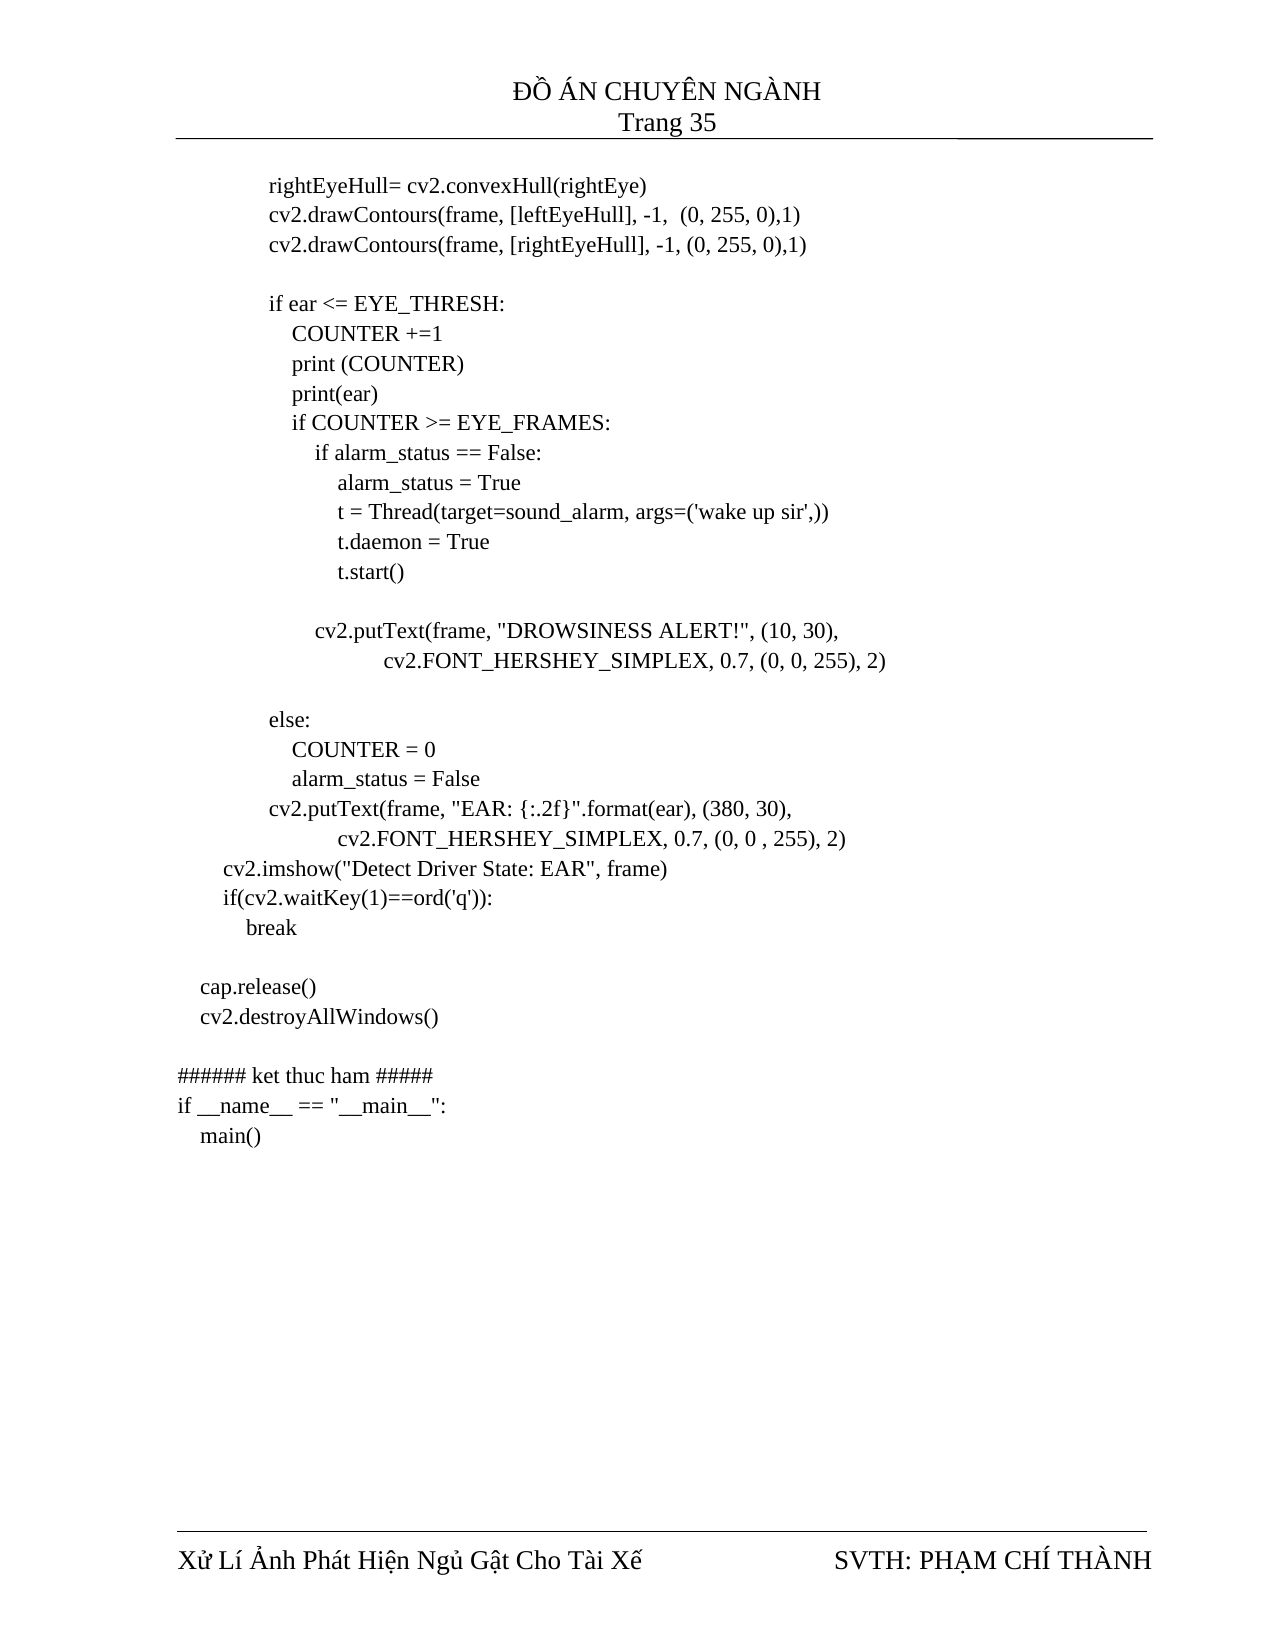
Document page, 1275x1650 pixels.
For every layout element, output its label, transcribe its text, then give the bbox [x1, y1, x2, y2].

text alarm_status = False [177, 762, 1157, 792]
text if COUNTER >= EYE_FRAMES: [177, 406, 1157, 436]
text cv2.FONT_HERSHEY_SIMPLEX, 0.7, (0, 0 , 255), 2) [177, 822, 1157, 851]
text else: [177, 703, 1157, 732]
text ###### ket thuc ham ##### [177, 1059, 1157, 1089]
text cv2.drawContours(frame, [leftEyeHull], -1, (0, 255, 0),1) [177, 198, 1157, 228]
text cv2.imshow("Detect Driver State: EAR", frame) [177, 851, 1157, 881]
text print (COUNTER) [177, 347, 1157, 376]
text cv2.drawContours(frame, [rightEyeHull], -1, (0, 255, 0),1) [177, 228, 1157, 257]
text alarm_status = True [177, 465, 1157, 495]
text if __name__ == "__main__": [177, 1089, 1157, 1118]
text COUNTER = 0 [177, 732, 1157, 762]
text cv2.putText(frame, "DROWSINESS ALERT!", (10, 30), [177, 614, 1157, 643]
text cv2.destroyAllWindows() [177, 1000, 1157, 1029]
text print(ear) [177, 376, 1157, 406]
text main() [177, 1118, 1157, 1148]
text cv2.putText(frame, "EAR: {:.2f}".format(ear), (380, 30), [177, 792, 1157, 822]
text COUNTER +=1 [177, 317, 1157, 347]
text if(cv2.waitKey(1)==ord('q')): [177, 881, 1157, 911]
text t.daemon = True [177, 525, 1157, 554]
text cap.release() [177, 970, 1157, 1000]
text t = Thread(target=sound_alarm, args=('wake up sir',)) [177, 495, 1157, 525]
text cv2.FONT_HERSHEY_SIMPLEX, 0.7, (0, 0, 255), 2) [177, 643, 1157, 673]
text rightEyeHull= cv2.convexHull(rightEye) [177, 168, 1157, 198]
text if alarm_status == False: [177, 436, 1157, 465]
text if ear <= EYE_THRESH: [177, 287, 1157, 317]
text t.start() [177, 554, 1157, 584]
text break [177, 911, 1157, 940]
